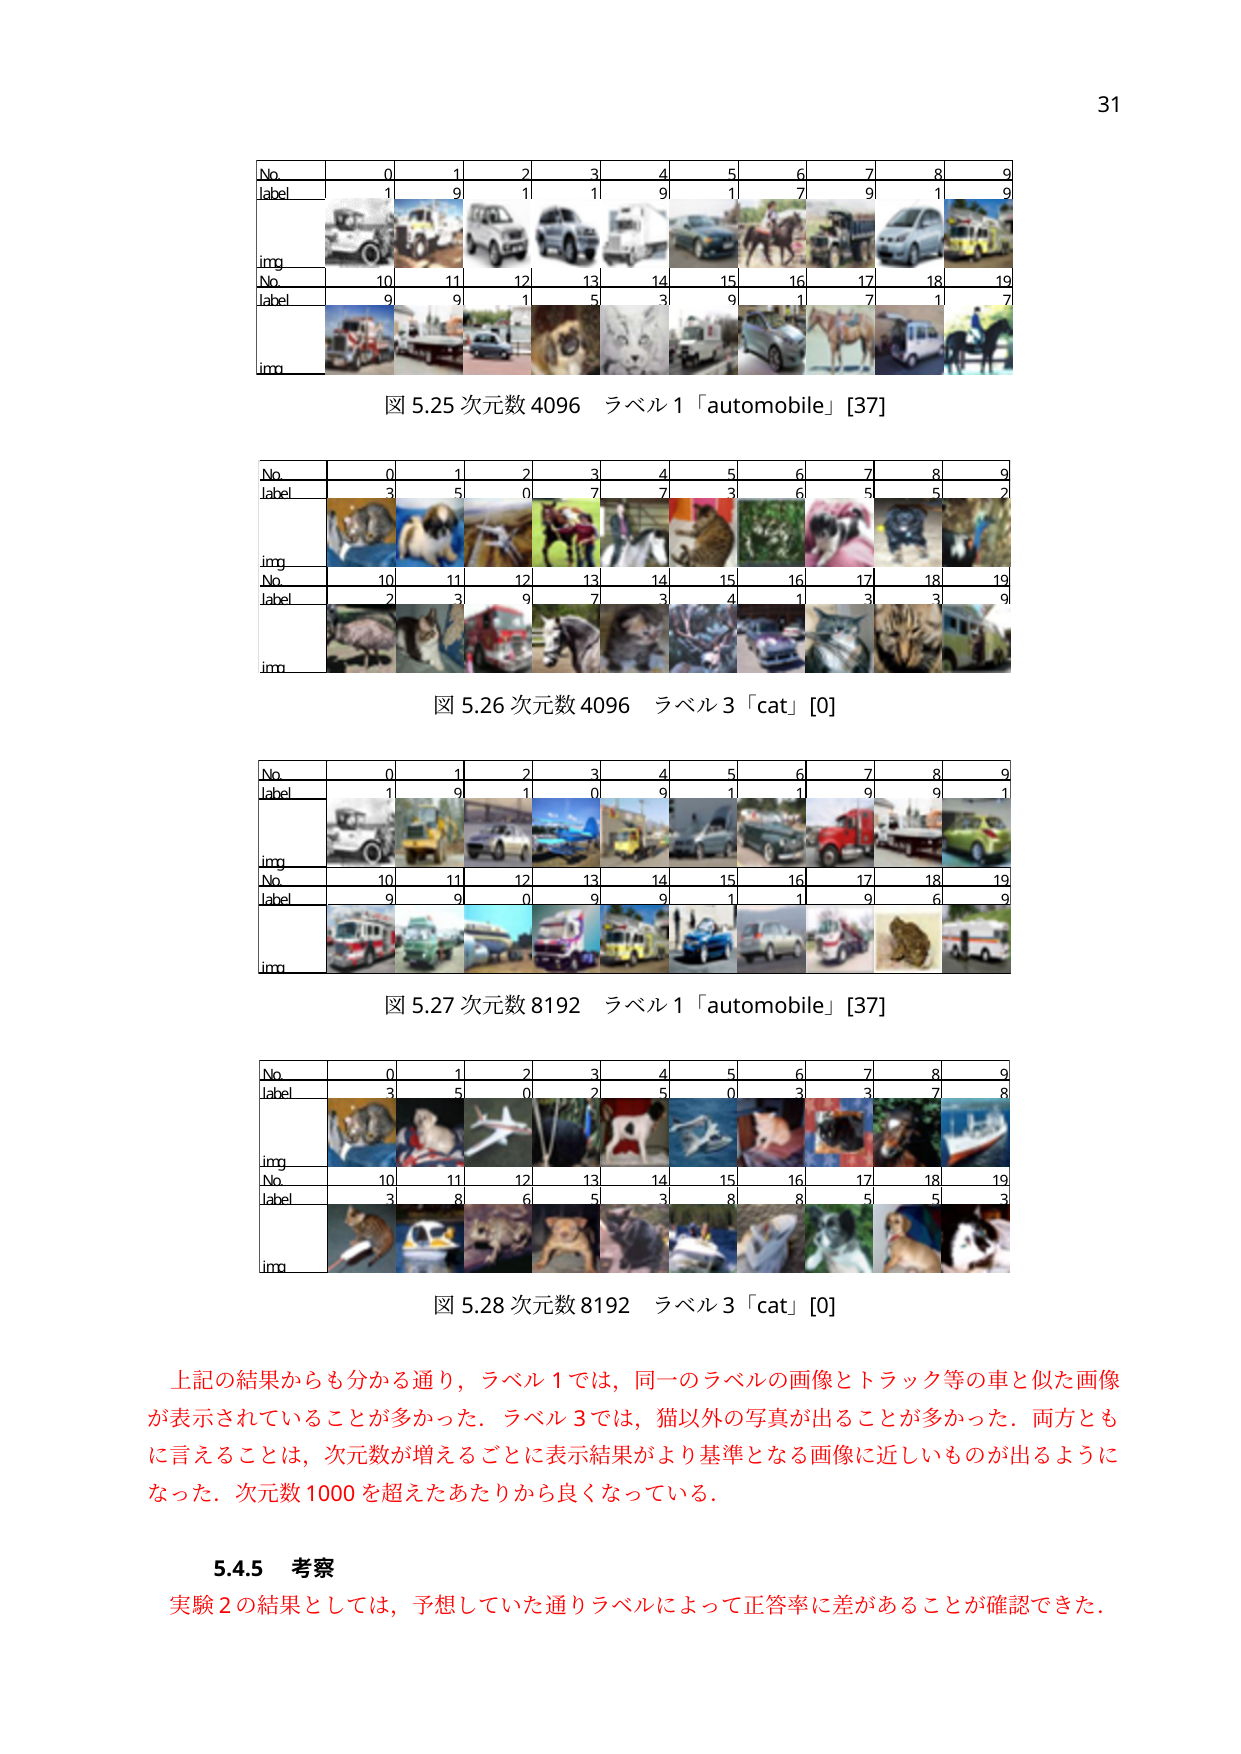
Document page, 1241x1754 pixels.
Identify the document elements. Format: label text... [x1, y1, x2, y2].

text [148, 1586, 1122, 1623]
text 上記の結果からも分かる通り，ラベル1では，同一のラベルの画像とトラック等の車と似た画像が表示されていることが多かった．ラベル3では，猫以外の写真が出ることが多かった．両方ともに言えることは，次元数が増えるごとに表示結果がより基準となる画像に近しいものが出るようになった．次元数1000を超えたあたりから良くなっている． [148, 1361, 1122, 1511]
subtitle 考察 [169, 1548, 1100, 1586]
